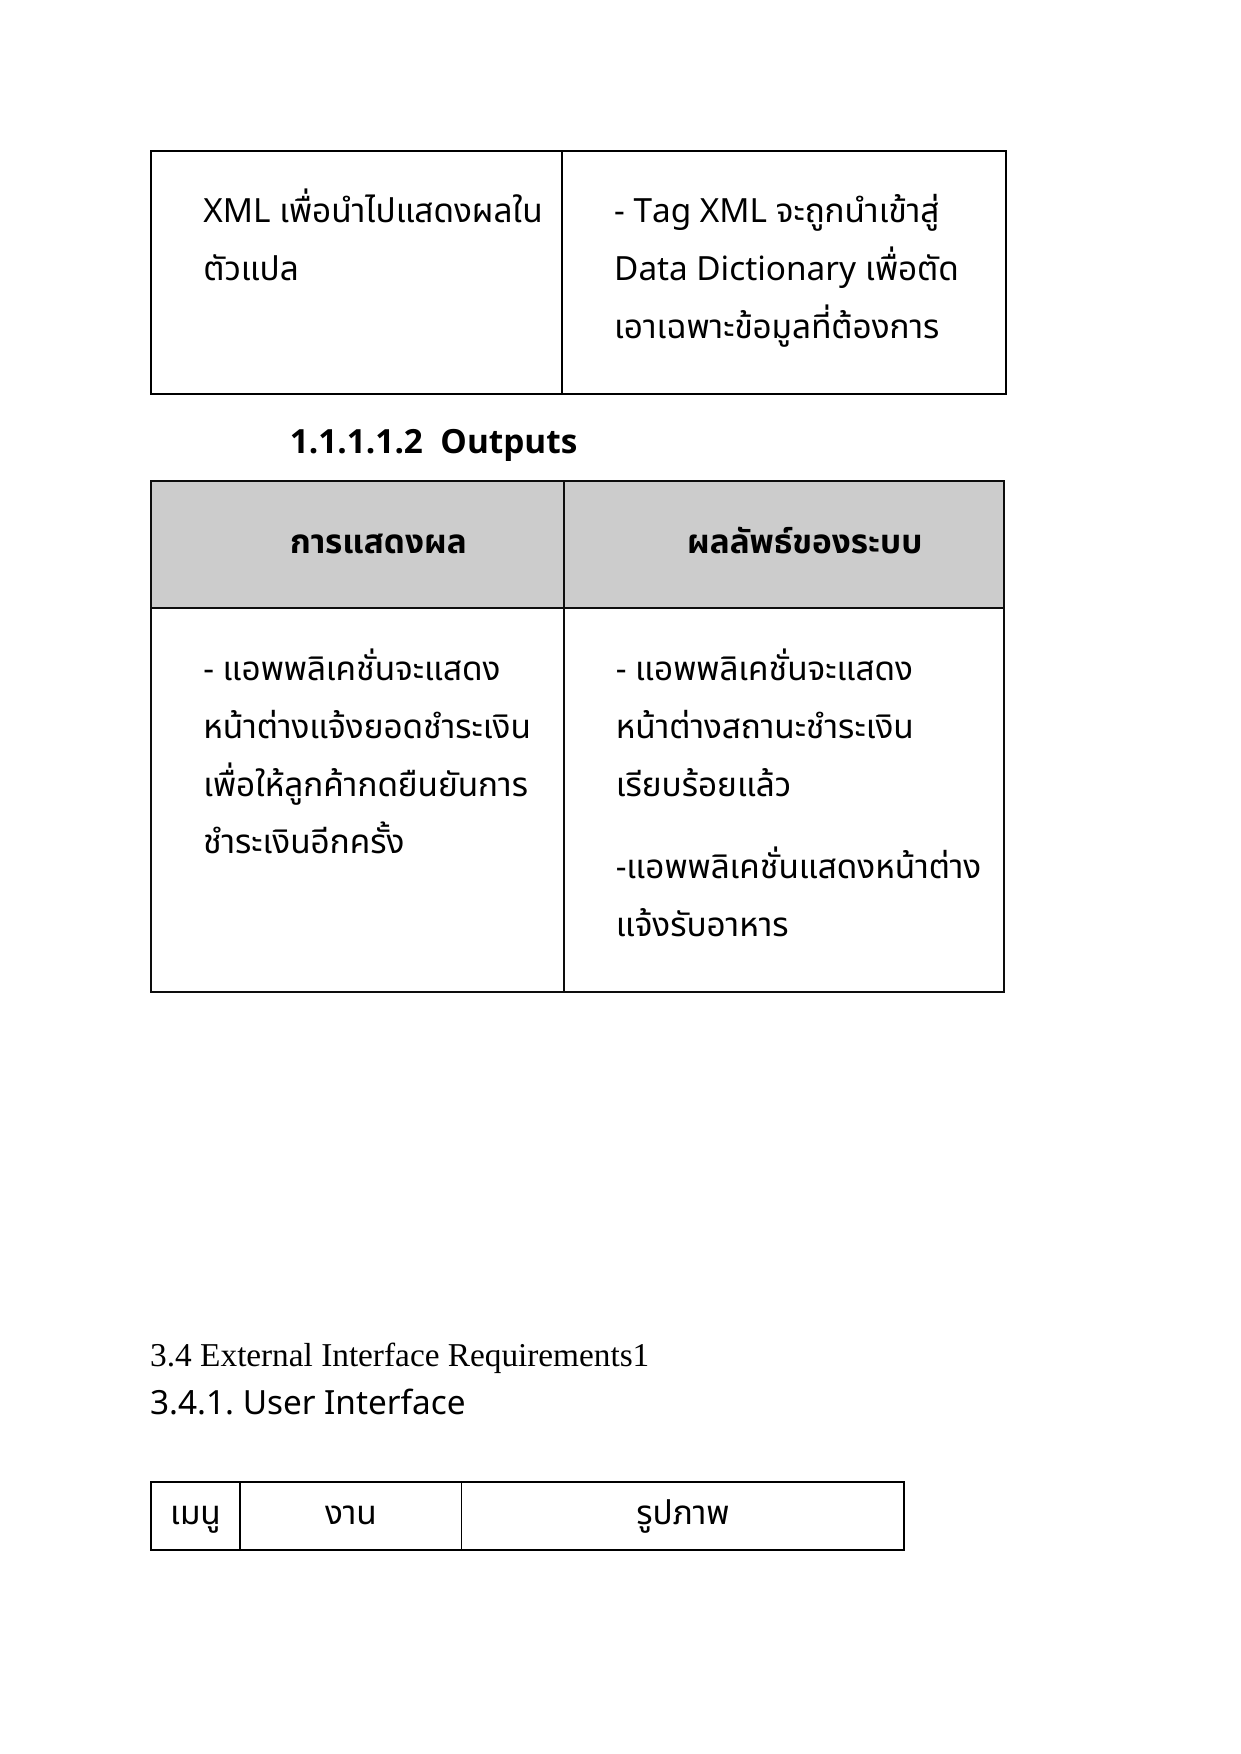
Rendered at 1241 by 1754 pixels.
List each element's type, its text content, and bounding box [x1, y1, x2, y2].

subtitle 3.4 External Interface Requirements1 [150, 1335, 1090, 1373]
table_header รูปภาพ [462, 1483, 903, 1549]
table_header การแสดงผล [152, 482, 563, 607]
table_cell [563, 152, 1005, 393]
subtitle 3.4.1. User Interface [150, 1379, 1090, 1429]
table_header งาน [241, 1483, 461, 1549]
table_cell - แอพพลิเคชั่นจะแสดงหน้าต่างสถานะชำระเงินเรียบร้อยแล้ว -แอพพลิเคชั่นแสดงหน้าต่างแจ้งรับอาหาร [565, 609, 1003, 991]
table_header เมนู [152, 1483, 239, 1549]
subtitle 1.1.1.1.2 Outputs [289, 418, 1090, 468]
table_cell - แอพพลิเคชั่นจะแสดงหน้าต่างแจ้งยอดชำระเงินเพื่อให้ลูกค้ากดยืนยันการชำระเงินอีกครั้ง [152, 609, 563, 991]
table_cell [152, 152, 561, 393]
table_header ผลลัพธ์ของระบบ [565, 482, 1003, 607]
